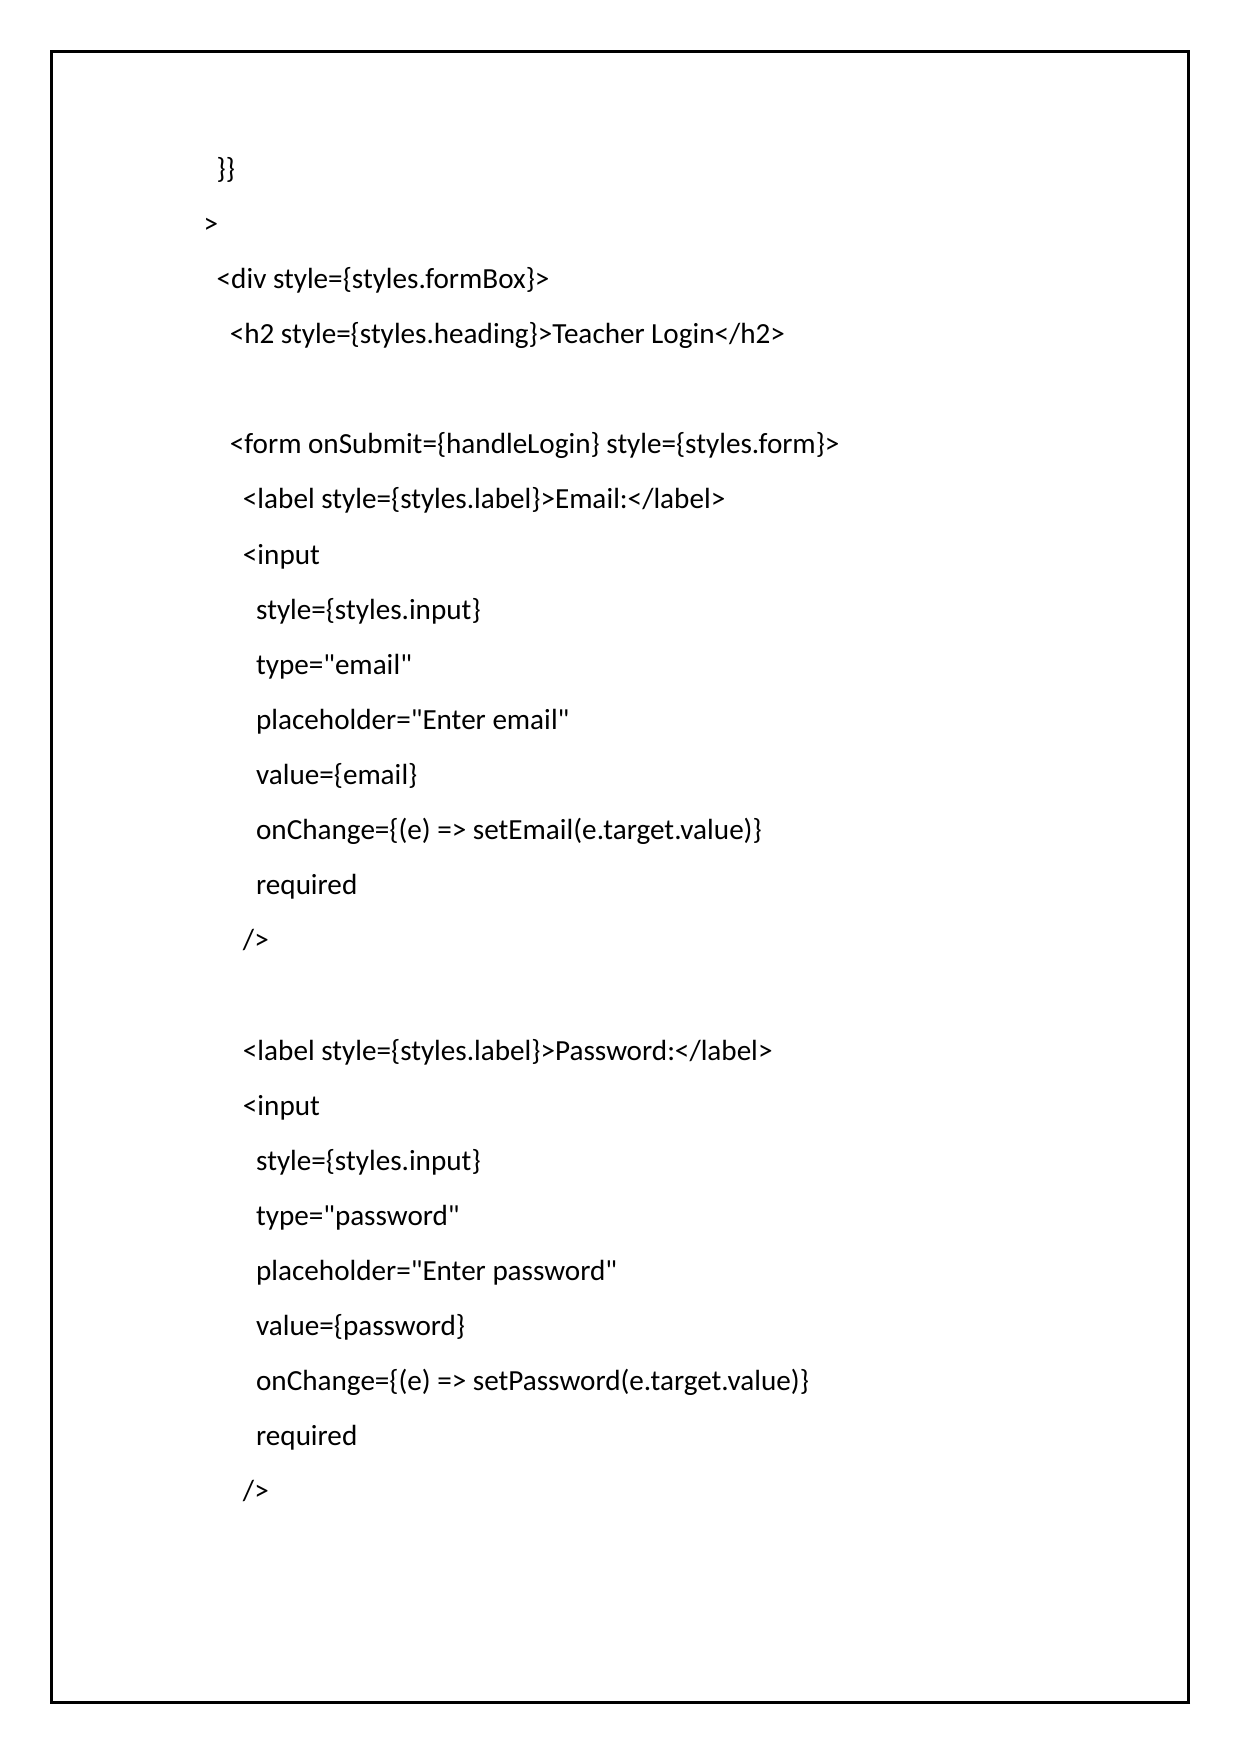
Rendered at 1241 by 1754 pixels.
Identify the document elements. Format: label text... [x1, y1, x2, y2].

text value={email} [177, 756, 1090, 792]
text onChange={(e) => setPassword(e.target.value)} [177, 1362, 1090, 1398]
text style={styles.input} [177, 591, 1090, 626]
text required [177, 866, 1090, 902]
text placeholder="Enter password" [177, 1252, 1090, 1288]
text required [177, 1417, 1090, 1453]
text > [177, 205, 1090, 241]
text placeholder="Enter email" [177, 701, 1090, 737]
text <input [177, 536, 1090, 571]
text style={styles.input} [177, 1142, 1090, 1177]
text <div style={styles.formBox}> [177, 260, 1090, 296]
text <label style={styles.label}>Password:</label> [177, 1032, 1090, 1067]
text <label style={styles.label}>Email:</label> [177, 481, 1090, 516]
text type="password" [177, 1197, 1090, 1233]
text <input [177, 1087, 1090, 1122]
text /> [177, 921, 1090, 957]
text value={password} [177, 1307, 1090, 1343]
text onChange={(e) => setEmail(e.target.value)} [177, 811, 1090, 847]
text <h2 style={styles.heading}>Teacher Login</h2> [177, 315, 1090, 351]
text /> [177, 1472, 1090, 1508]
text }} [177, 150, 1090, 186]
text type="email" [177, 646, 1090, 682]
text <form onSubmit={handleLogin} style={styles.form}> [177, 426, 1090, 461]
